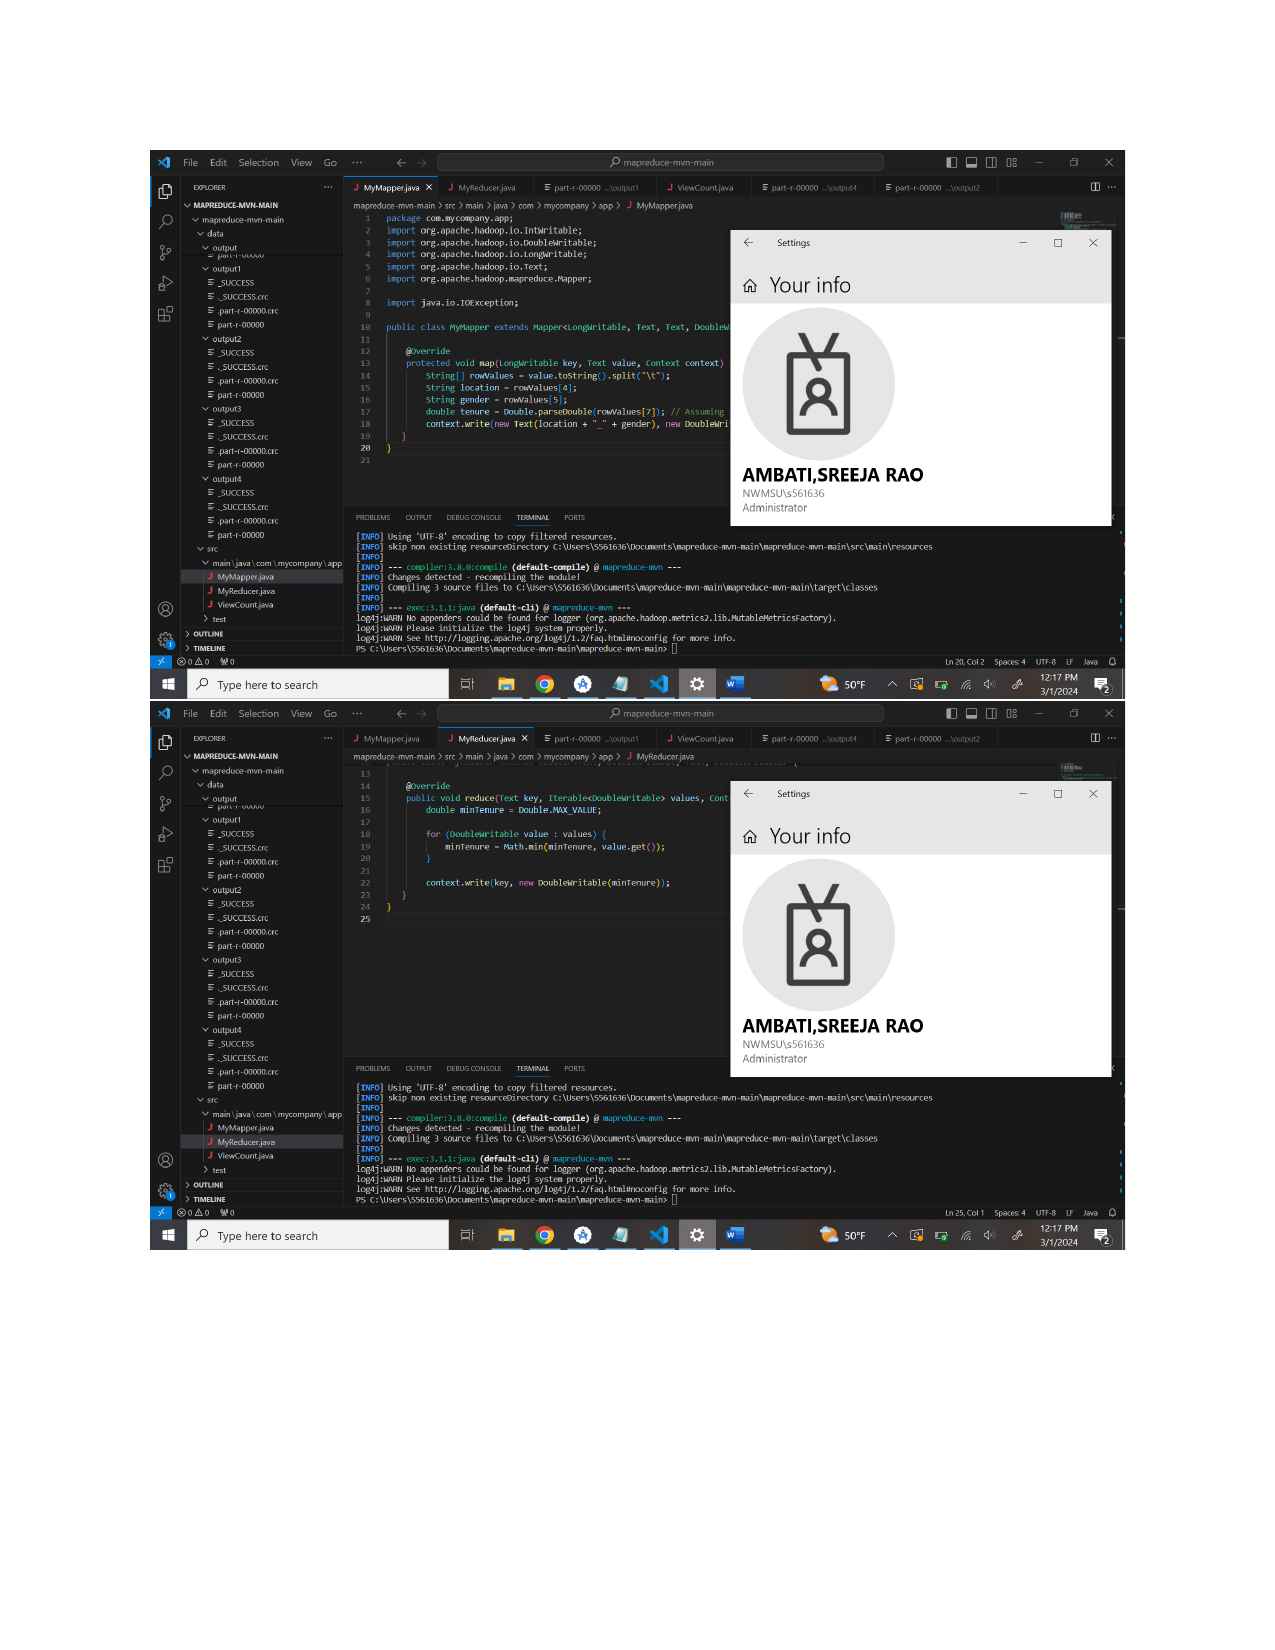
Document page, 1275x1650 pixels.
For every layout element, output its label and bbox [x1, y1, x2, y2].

picture [150, 701, 1125, 1250]
picture [150, 150, 1125, 699]
